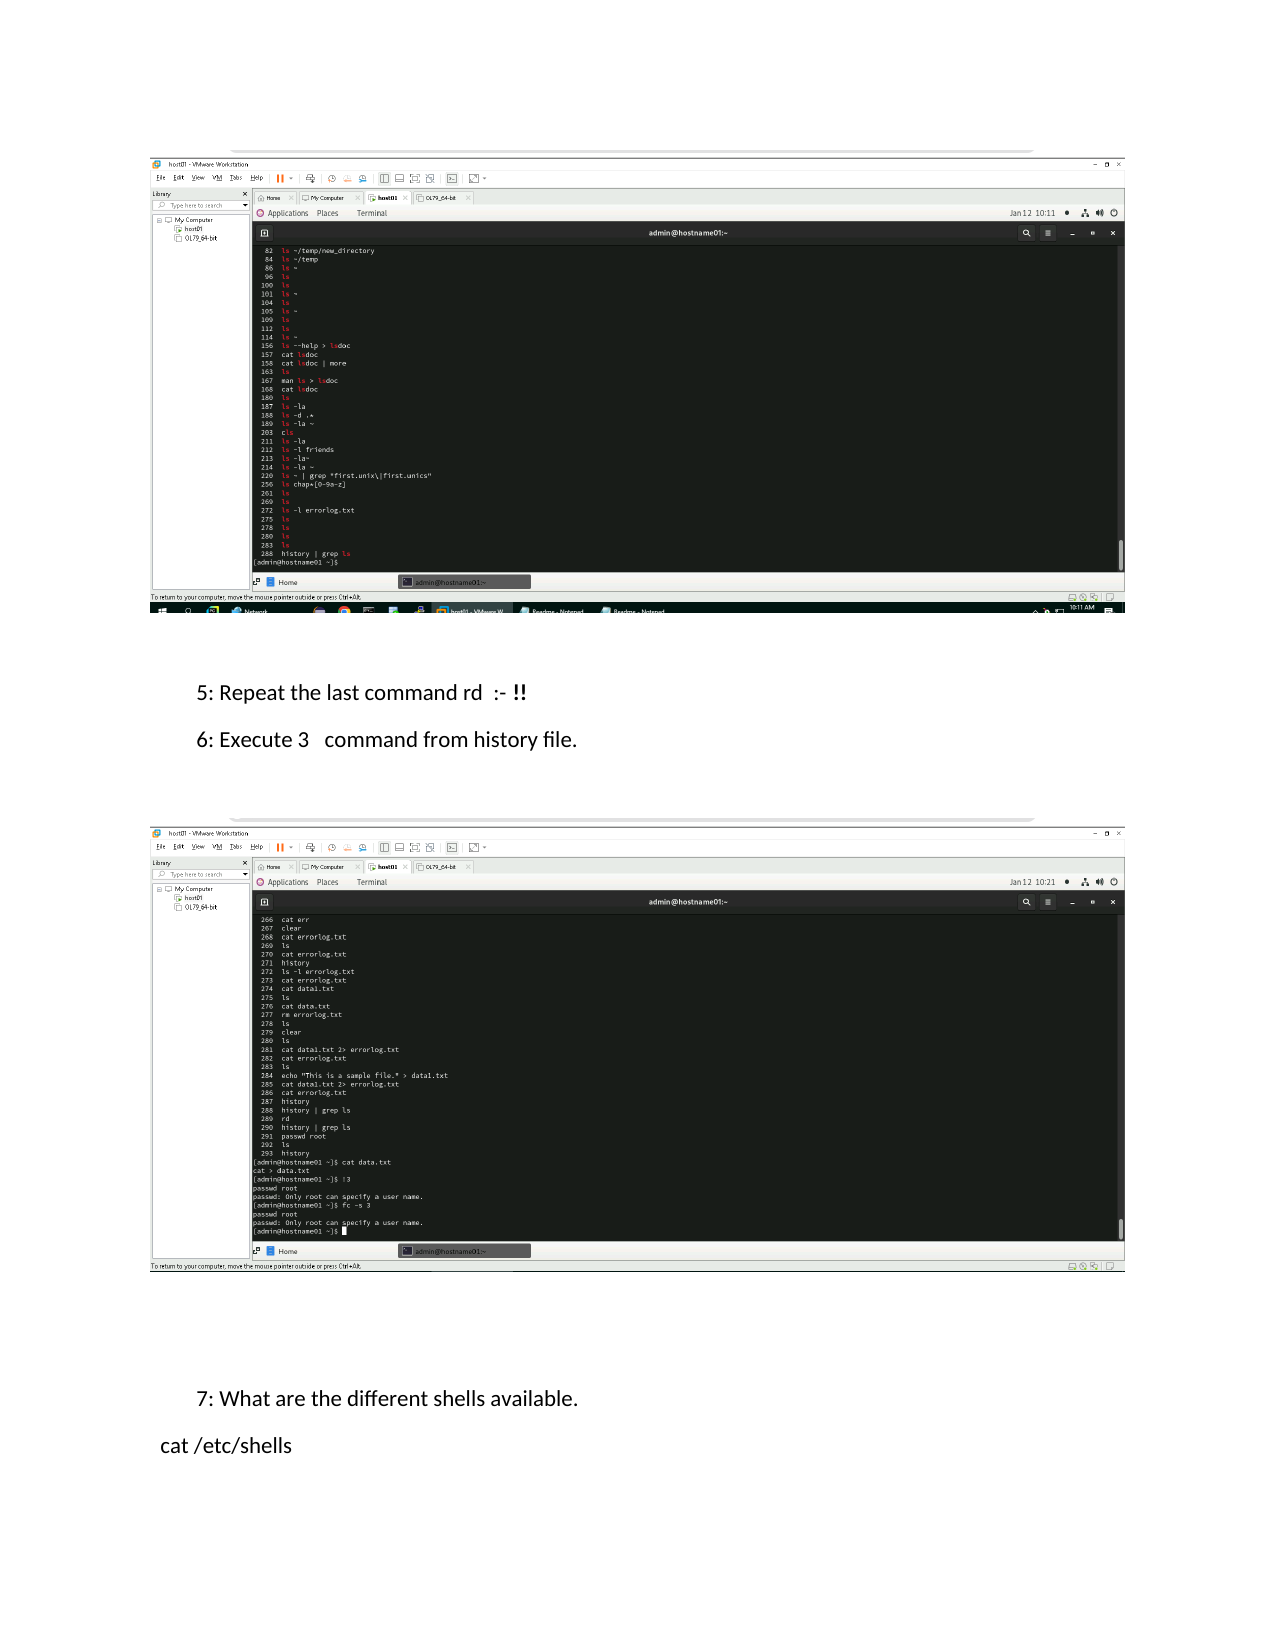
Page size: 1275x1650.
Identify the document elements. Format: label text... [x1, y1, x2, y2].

text 7: What are the different shells available. [150, 1384, 1125, 1412]
text cat /etc/shells [150, 1431, 1125, 1459]
picture [150, 818, 1125, 1272]
picture [150, 150, 1125, 613]
text 6: Execute 3 command from history file. [150, 725, 1125, 753]
text 5: Repeat the last command rd :- !! [150, 678, 1125, 706]
